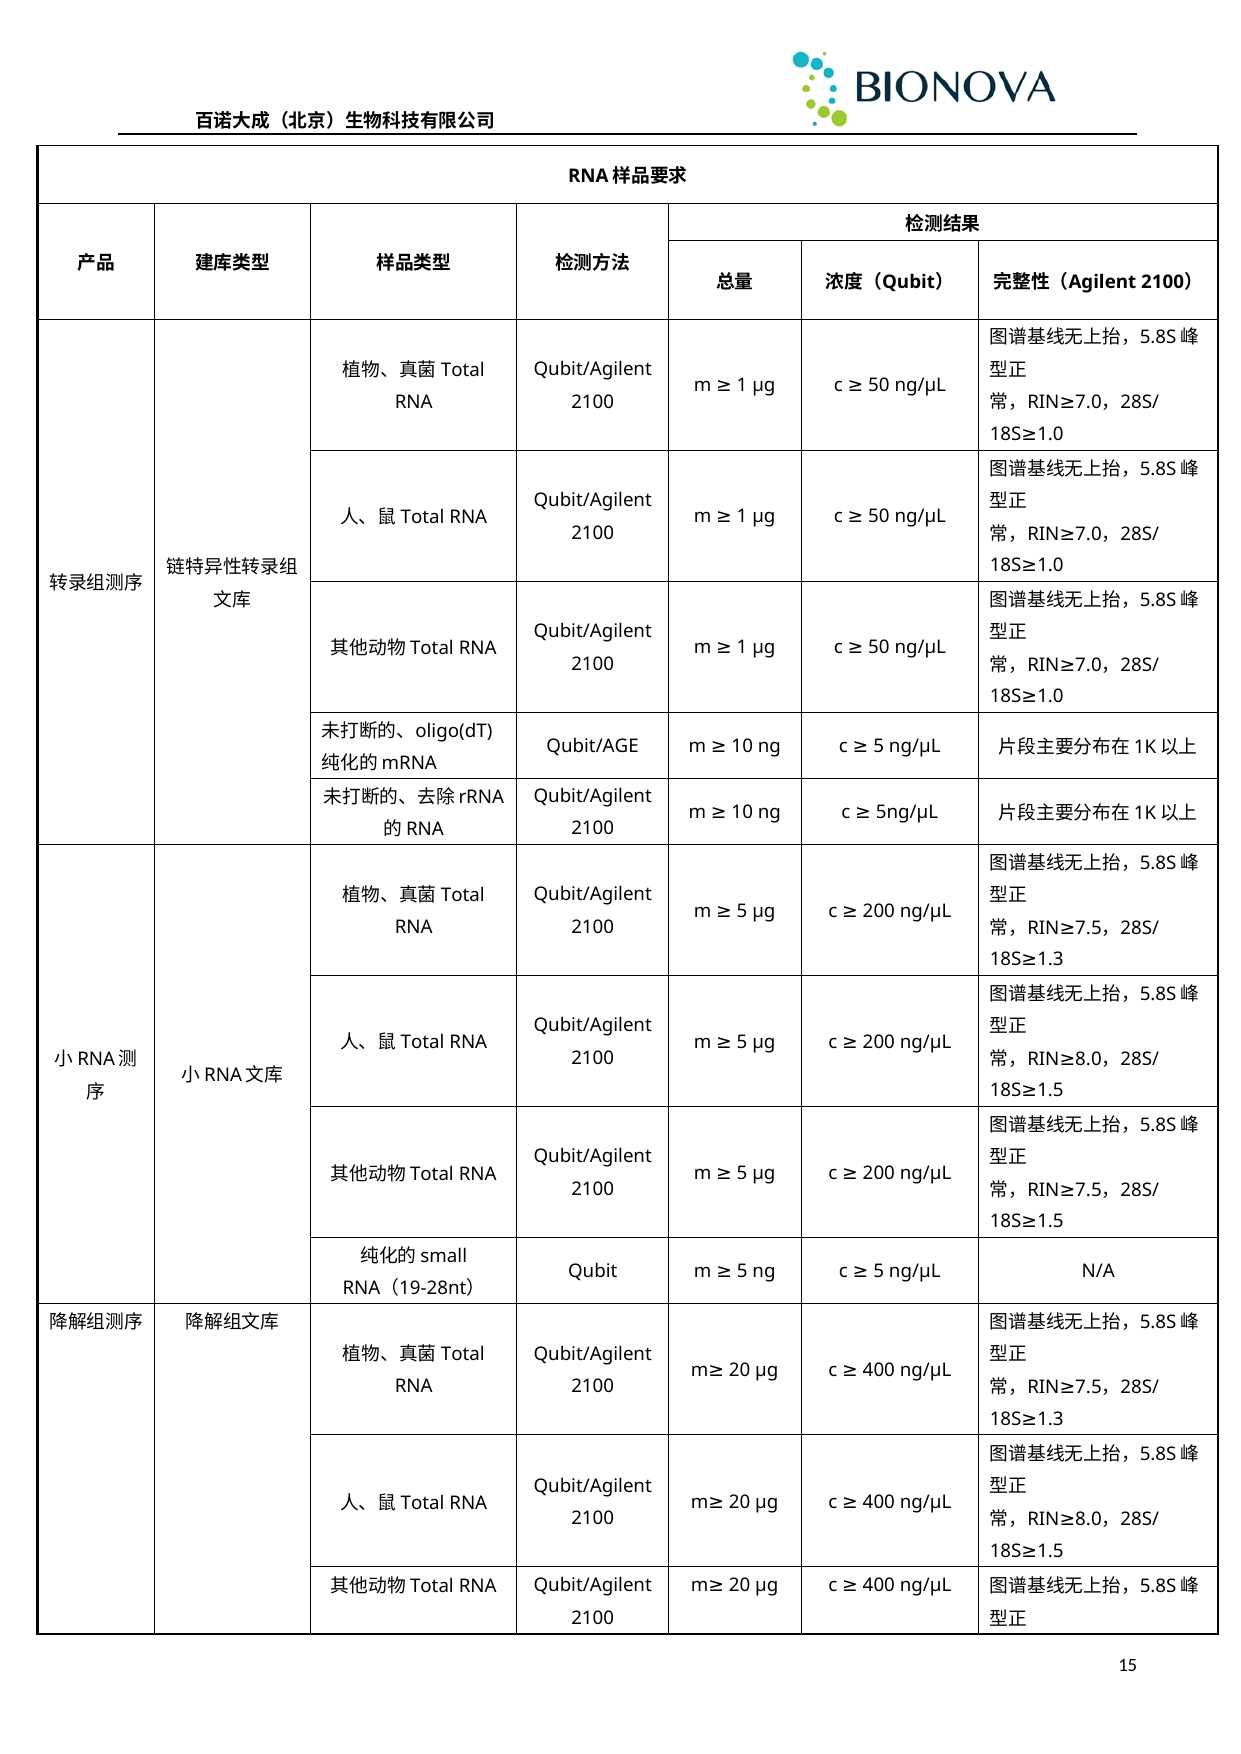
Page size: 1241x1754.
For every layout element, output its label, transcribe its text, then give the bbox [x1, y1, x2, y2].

table_cell Qubit/Agilent 2100 [517, 779, 668, 844]
table_cell m ≥ 5 μg [669, 845, 801, 975]
picture [790, 44, 1061, 128]
table_header RNA样品要求 [39, 146, 1217, 203]
table_cell 产品 [39, 204, 154, 318]
table_cell 图谱基线无上抬，5.8S峰型正常，RIN≥7.0，28S/18S≥1.0 [979, 451, 1217, 581]
table_cell c ≥ 5 ng/μL [802, 713, 978, 778]
table_cell 图谱基线无上抬，5.8S峰型正常，RIN≥7.5，28S/18S≥1.5 [979, 1107, 1217, 1237]
table_cell m ≥ 1 μg [669, 582, 801, 712]
table_cell Qubit/Agilent 2100 [517, 1567, 668, 1633]
table_cell 图谱基线无上抬，5.8S峰型正常，RIN≥7.0，28S/18S≥1.0 [979, 320, 1217, 449]
table_cell m ≥ 10 ng [669, 779, 801, 844]
table_cell c ≥ 50 ng/μL [802, 320, 978, 449]
table_cell c ≥ 200 ng/μL [802, 1107, 978, 1237]
table_cell 纯化的small RNA（19-28nt） [311, 1238, 516, 1303]
table_cell 检测方法 [517, 204, 668, 318]
table_cell 小RNA测序 [39, 845, 154, 1303]
table_cell 片段主要分布在1K以上 [979, 713, 1217, 778]
table_cell m ≥ 1 μg [669, 451, 801, 581]
table_cell 总量 [669, 241, 801, 318]
table_cell m ≥ 10 ng [669, 713, 801, 778]
table_cell c ≥ 400 ng/μL [802, 1435, 978, 1566]
table_cell Qubit/Agilent 2100 [517, 451, 668, 581]
table_cell m ≥ 5 ng [669, 1238, 801, 1303]
table_cell 完整性（Agilent 2100） [979, 241, 1217, 318]
table_cell Qubit/Agilent 2100 [517, 1435, 668, 1566]
table_cell m≥ 20 μg [669, 1567, 801, 1633]
table_cell c ≥ 50 ng/μL [802, 582, 978, 712]
table_cell N/A [979, 1238, 1217, 1303]
table_cell Qubit/Agilent 2100 [517, 320, 668, 449]
table_cell 图谱基线无上抬，5.8S峰型正常，RIN≥8.0，28S/18S≥1.5 [979, 976, 1217, 1106]
table_cell 植物、真菌 Total RNA [311, 845, 516, 975]
table_cell 植物、真菌 Total RNA [311, 320, 516, 449]
table_cell c ≥ 400 ng/μL [802, 1304, 978, 1434]
table_cell 图谱基线无上抬，5.8S峰型正常，RIN≥7.0，28S/18S≥1.0 [979, 582, 1217, 712]
table_cell 图谱基线无上抬，5.8S峰型正常，RIN≥8.0，28S/18S≥1.5 [979, 1435, 1217, 1566]
table_cell 未打断的、oligo(dT)纯化的mRNA [311, 713, 516, 778]
table_cell c ≥ 50 ng/μL [802, 451, 978, 581]
table_cell 其他动物 Total RNA [311, 582, 516, 712]
table_cell 其他动物 Total RNA [311, 1567, 516, 1633]
table_cell Qubit/Agilent 2100 [517, 1304, 668, 1434]
table_cell 未打断的、去除rRNA的RNA [311, 779, 516, 844]
table_cell 人、鼠 Total RNA [311, 1435, 516, 1566]
table_cell c ≥ 400 ng/μL [802, 1567, 978, 1633]
table_cell 片段主要分布在1K以上 [979, 779, 1217, 844]
table_cell 检测结果 [669, 204, 1217, 240]
table_cell Qubit/Agilent 2100 [517, 976, 668, 1106]
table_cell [979, 1567, 1217, 1633]
table_cell m≥ 20 μg [669, 1304, 801, 1434]
table_cell c ≥ 5 ng/μL [802, 1238, 978, 1303]
table_cell m ≥ 1 μg [669, 320, 801, 449]
table_cell 植物、真菌 Total RNA [311, 1304, 516, 1434]
table_cell c ≥ 200 ng/μL [802, 845, 978, 975]
table_cell m≥ 20 μg [669, 1435, 801, 1566]
table_cell 降解组测序 [39, 1304, 154, 1633]
table_cell Qubit/AGE [517, 713, 668, 778]
table_cell 浓度（Qubit） [802, 241, 978, 318]
table_cell m ≥ 5 μg [669, 976, 801, 1106]
table_cell Qubit [517, 1238, 668, 1303]
table_cell 样品类型 [311, 204, 516, 318]
table_cell 建库类型 [155, 204, 310, 318]
table_cell Qubit/Agilent 2100 [517, 582, 668, 712]
table_cell 图谱基线无上抬，5.8S峰型正常，RIN≥7.5，28S/18S≥1.3 [979, 845, 1217, 975]
table_cell m ≥ 5 μg [669, 1107, 801, 1237]
table_cell 人、鼠 Total RNA [311, 451, 516, 581]
table_cell 人、鼠 Total RNA [311, 976, 516, 1106]
table_cell c ≥ 5ng/μL [802, 779, 978, 844]
table_cell c ≥ 200 ng/μL [802, 976, 978, 1106]
table_cell 链特异性转录组文库 [155, 320, 310, 844]
table_cell 降解组文库 [155, 1304, 310, 1633]
table_cell 其他动物 Total RNA [311, 1107, 516, 1237]
table_cell Qubit/Agilent 2100 [517, 845, 668, 975]
table_cell Qubit/Agilent 2100 [517, 1107, 668, 1237]
table_cell 小RNA文库 [155, 845, 310, 1303]
table_cell 图谱基线无上抬，5.8S峰型正常，RIN≥7.5，28S/18S≥1.3 [979, 1304, 1217, 1434]
table_cell 转录组测序 [39, 320, 154, 844]
